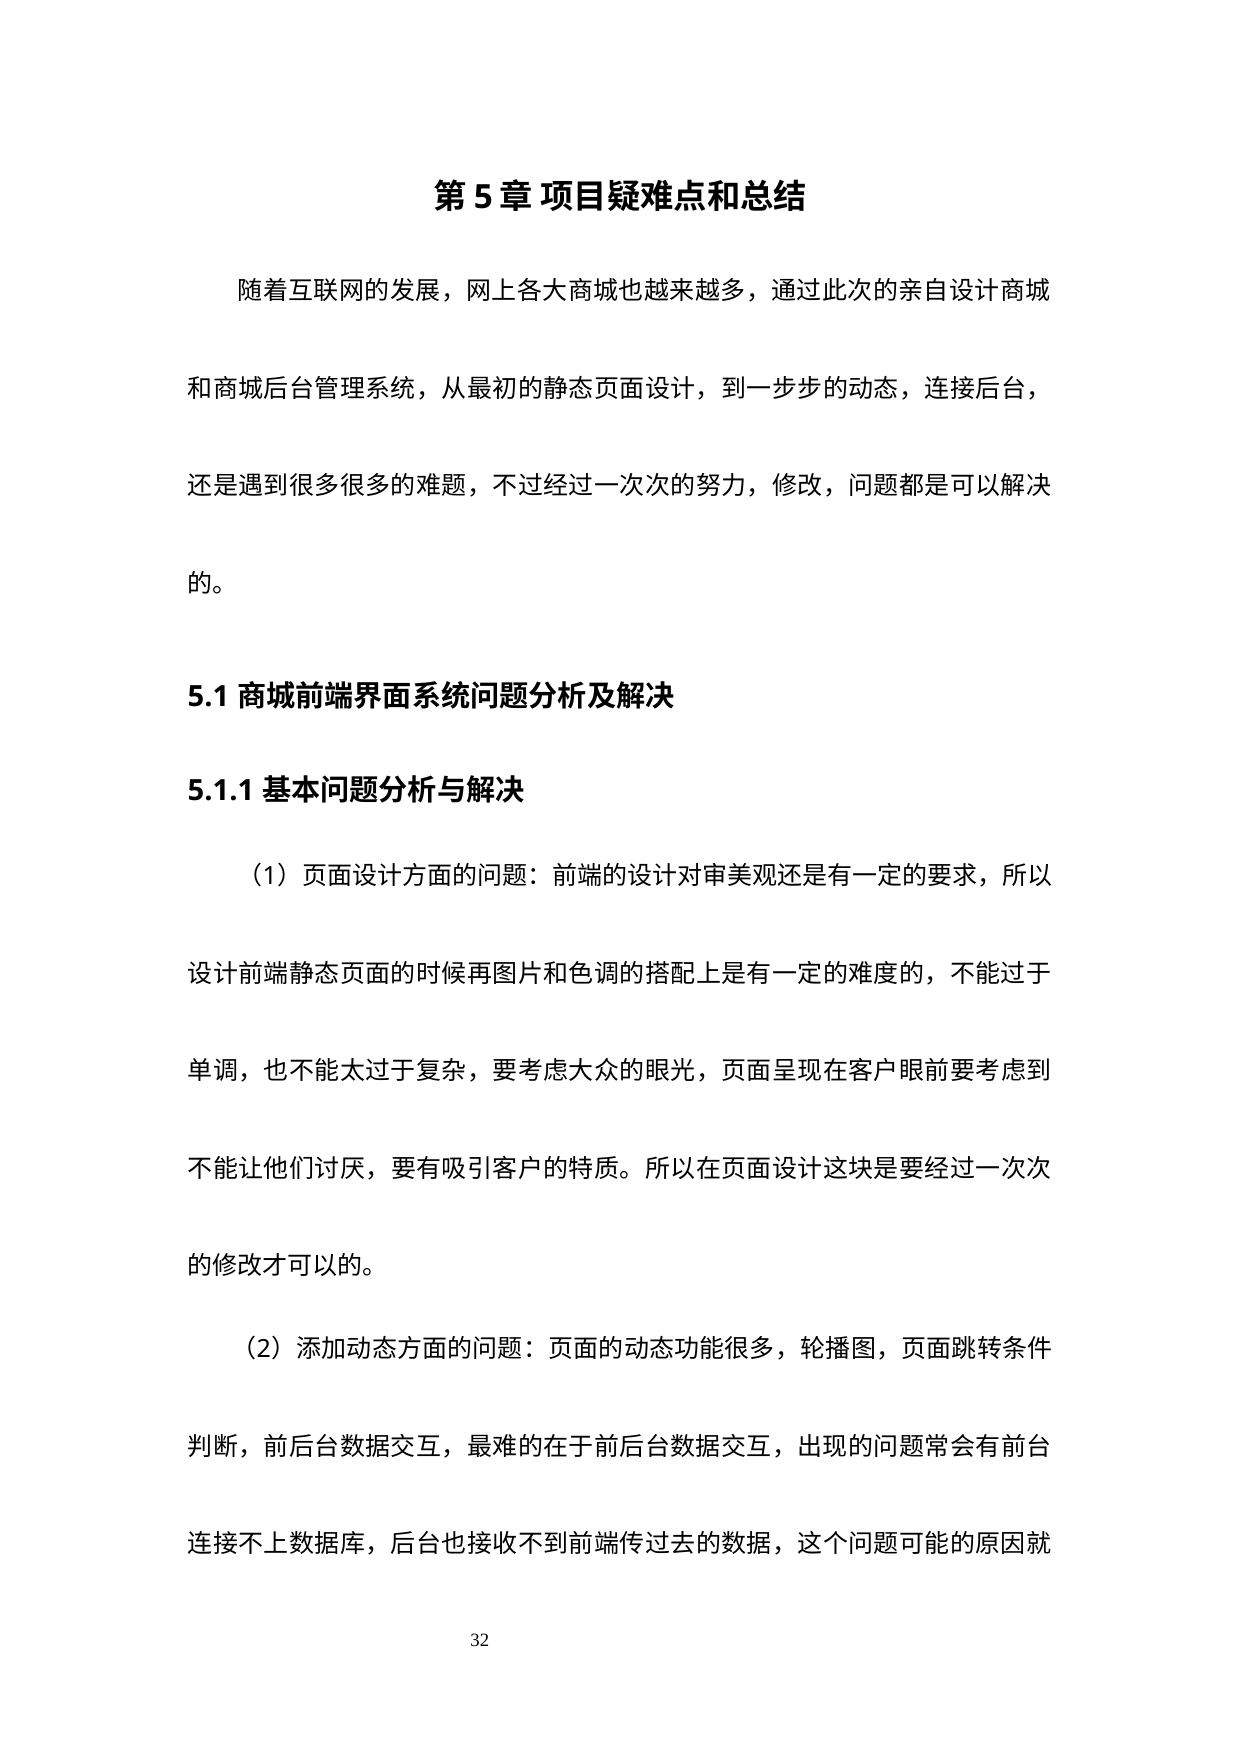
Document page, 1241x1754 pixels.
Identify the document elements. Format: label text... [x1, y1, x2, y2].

text 随着互联网的发展，网上各大商城也越来越多，通过此次的亲自设计商城和商城后台管理系统，从最初的静态页面设计，到一步步的动态，连接后台，还是遇到很多很多的难题，不过经过一次次的努力，修改，问题都是可以解决的。 [187, 256, 1053, 614]
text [187, 1314, 1053, 1574]
subtitle 5.1 商城前端界面系统问题分析及解决 [187, 661, 1053, 726]
text （1）页面设计方面的问题：前端的设计对审美观还是有一定的要求，所以设计前端静态页面的时候再图片和色调的搭配上是有一定的难度的，不能过于单调，也不能太过于复杂，要考虑大众的眼光，页面呈现在客户眼前要考虑到不能让他们讨厌，要有吸引客户的特质。所以在页面设计这块是要经过一次次的修改才可以的。 [187, 841, 1053, 1296]
text 5.1.1 基本问题分析与解决 [187, 755, 1053, 820]
subtitle 第5章 项目疑难点和总结 [187, 162, 1053, 227]
